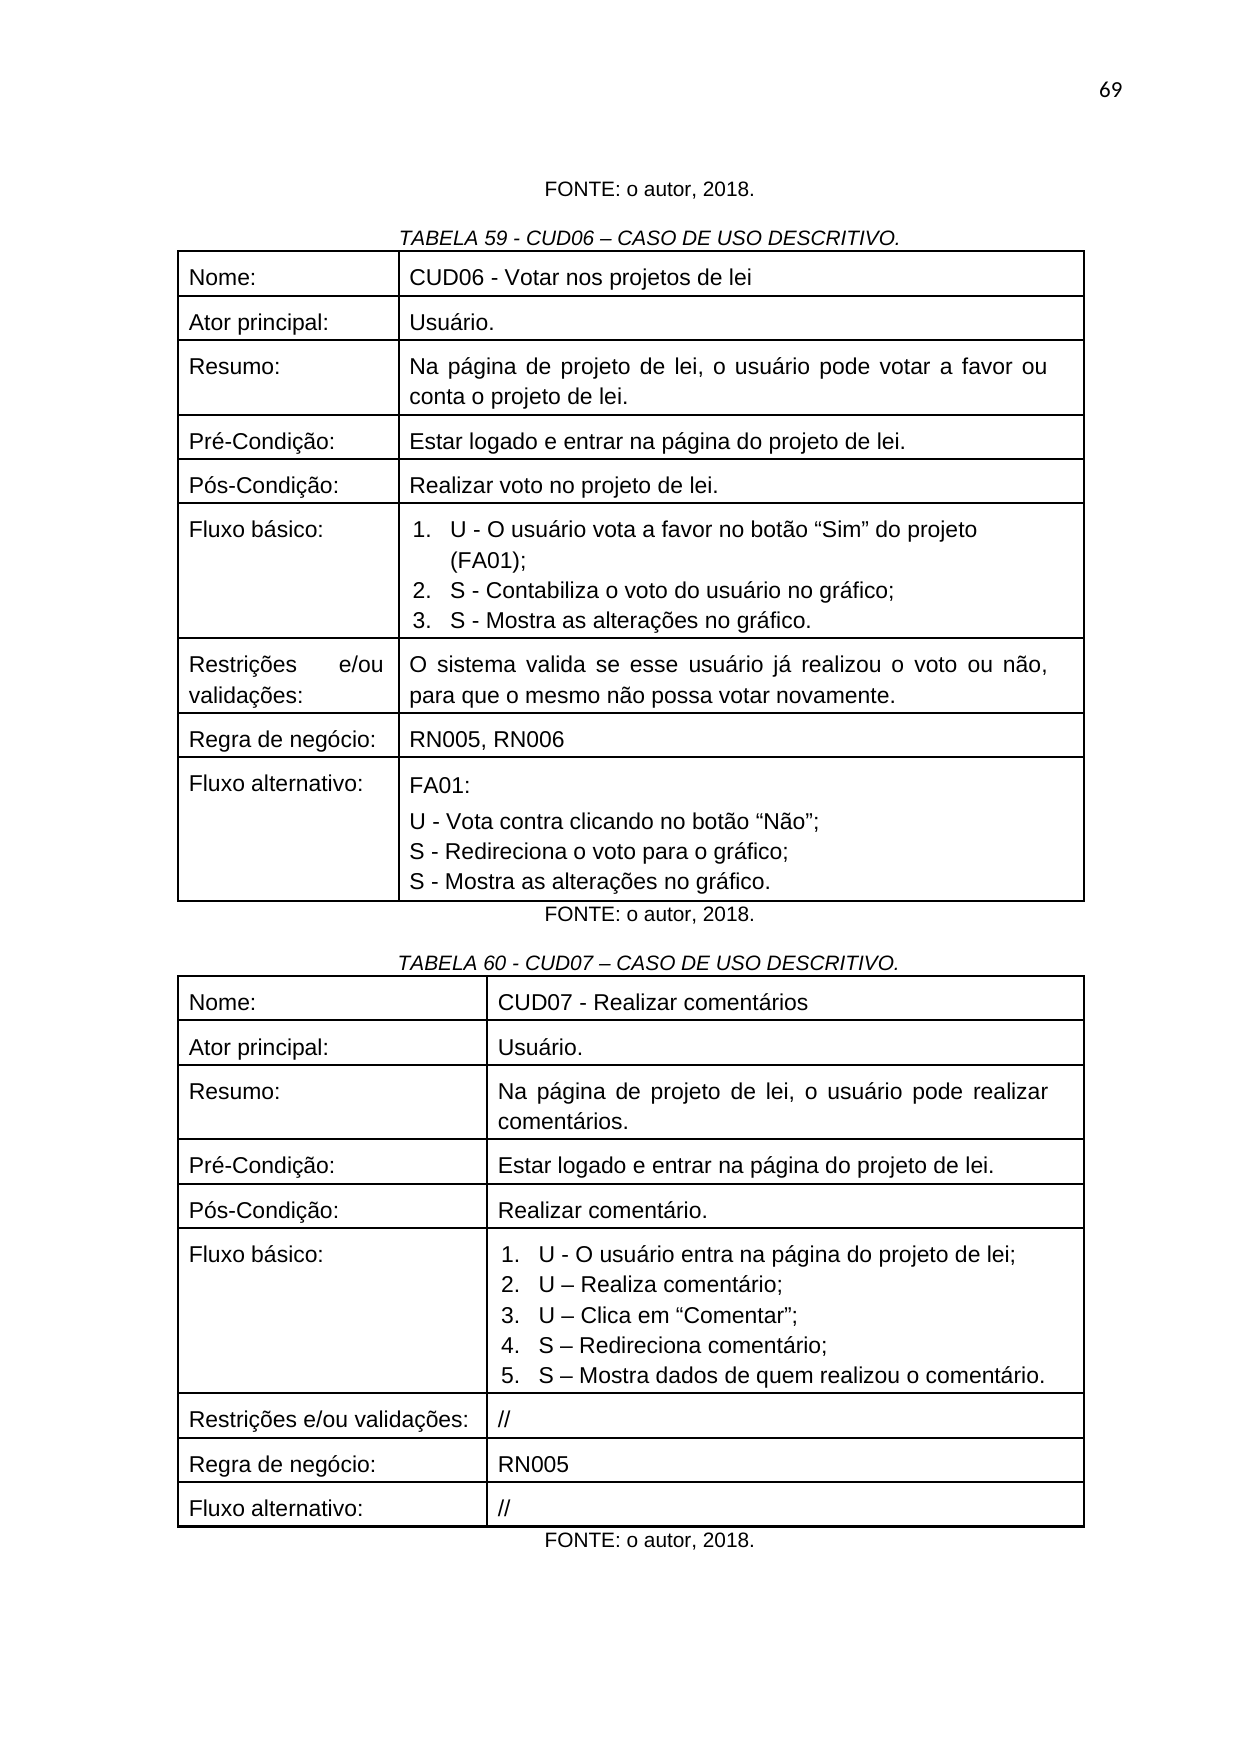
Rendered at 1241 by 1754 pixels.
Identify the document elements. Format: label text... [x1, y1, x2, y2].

text FONTE: o autor, 2018. [177, 177, 1122, 201]
table_cell U - O usuário vota a favor no botão “Sim” do projeto (FA01); S - Contabiliza o voto do usuário no gráfico; S - Mostra as alterações no gráfico. [400, 504, 1083, 637]
table_header CUD07 - Realizar comentários [488, 977, 1083, 1019]
text Tabela 59 - CUD06 – Caso de Uso Descritivo. [177, 226, 1122, 250]
table_cell Resumo: [179, 1066, 486, 1138]
table_cell Na página de projeto de lei, o usuário pode votar a favor ou conta o projeto de lei. [400, 341, 1083, 413]
table_cell FA01: U - Vota contra clicando no botão “Não”; S - Redireciona o voto para o gráfico; S - Mostra as alterações no gráfico. [400, 758, 1083, 900]
table_header CUD06 - Votar nos projetos de lei [400, 252, 1083, 294]
table_cell Regra de negócio: [179, 1439, 486, 1481]
table_cell O sistema valida se esse usuário já realizou o voto ou não, para que o mesmo não possa votar novamente. [400, 639, 1083, 712]
table_cell Regra de negócio: [179, 714, 398, 756]
table_cell Usuário. [400, 297, 1083, 339]
table_cell Fluxo básico: [179, 504, 398, 637]
table_cell Pós-Condição: [179, 460, 398, 502]
table_cell // [488, 1394, 1083, 1437]
text Tabela 60 - CUD07 – Caso de Uso Descritivo. [177, 951, 1122, 975]
text FONTE: o autor, 2018. [177, 1527, 1122, 1551]
table_cell Estar logado e entrar na página do projeto de lei. [488, 1140, 1083, 1183]
table_cell Restrições e/ou validações: [179, 639, 398, 712]
table_cell Fluxo alternativo: [179, 758, 398, 900]
table_cell Resumo: [179, 341, 398, 413]
table_cell RN005 [488, 1439, 1083, 1481]
table_cell Ator principal: [179, 297, 398, 339]
table_cell RN005, RN006 [400, 714, 1083, 756]
table_cell Pré-Condição: [179, 1140, 486, 1183]
table_cell Na página de projeto de lei, o usuário pode realizar comentários. [488, 1066, 1083, 1138]
table_header Nome: [179, 977, 486, 1019]
table_cell Fluxo alternativo: [179, 1483, 486, 1525]
table_cell Usuário. [488, 1021, 1083, 1064]
table_cell // [488, 1483, 1083, 1525]
table_cell Realizar comentário. [488, 1185, 1083, 1227]
table_cell Fluxo básico: [179, 1229, 486, 1392]
table_cell Restrições e/ou validações: [179, 1394, 486, 1437]
text FONTE: o autor, 2018. [177, 902, 1122, 926]
table_cell Estar logado e entrar na página do projeto de lei. [400, 416, 1083, 458]
table_cell Realizar voto no projeto de lei. [400, 460, 1083, 502]
table_cell Pós-Condição: [179, 1185, 486, 1227]
table_cell Pré-Condição: [179, 416, 398, 458]
table_cell U - O usuário entra na página do projeto de lei; U – Realiza comentário; U – Clica em “Comentar”; S – Redireciona comentário; S – Mostra dados de quem realizou o comentário. [488, 1229, 1083, 1392]
table_cell Ator principal: [179, 1021, 486, 1064]
table_header Nome: [179, 252, 398, 294]
